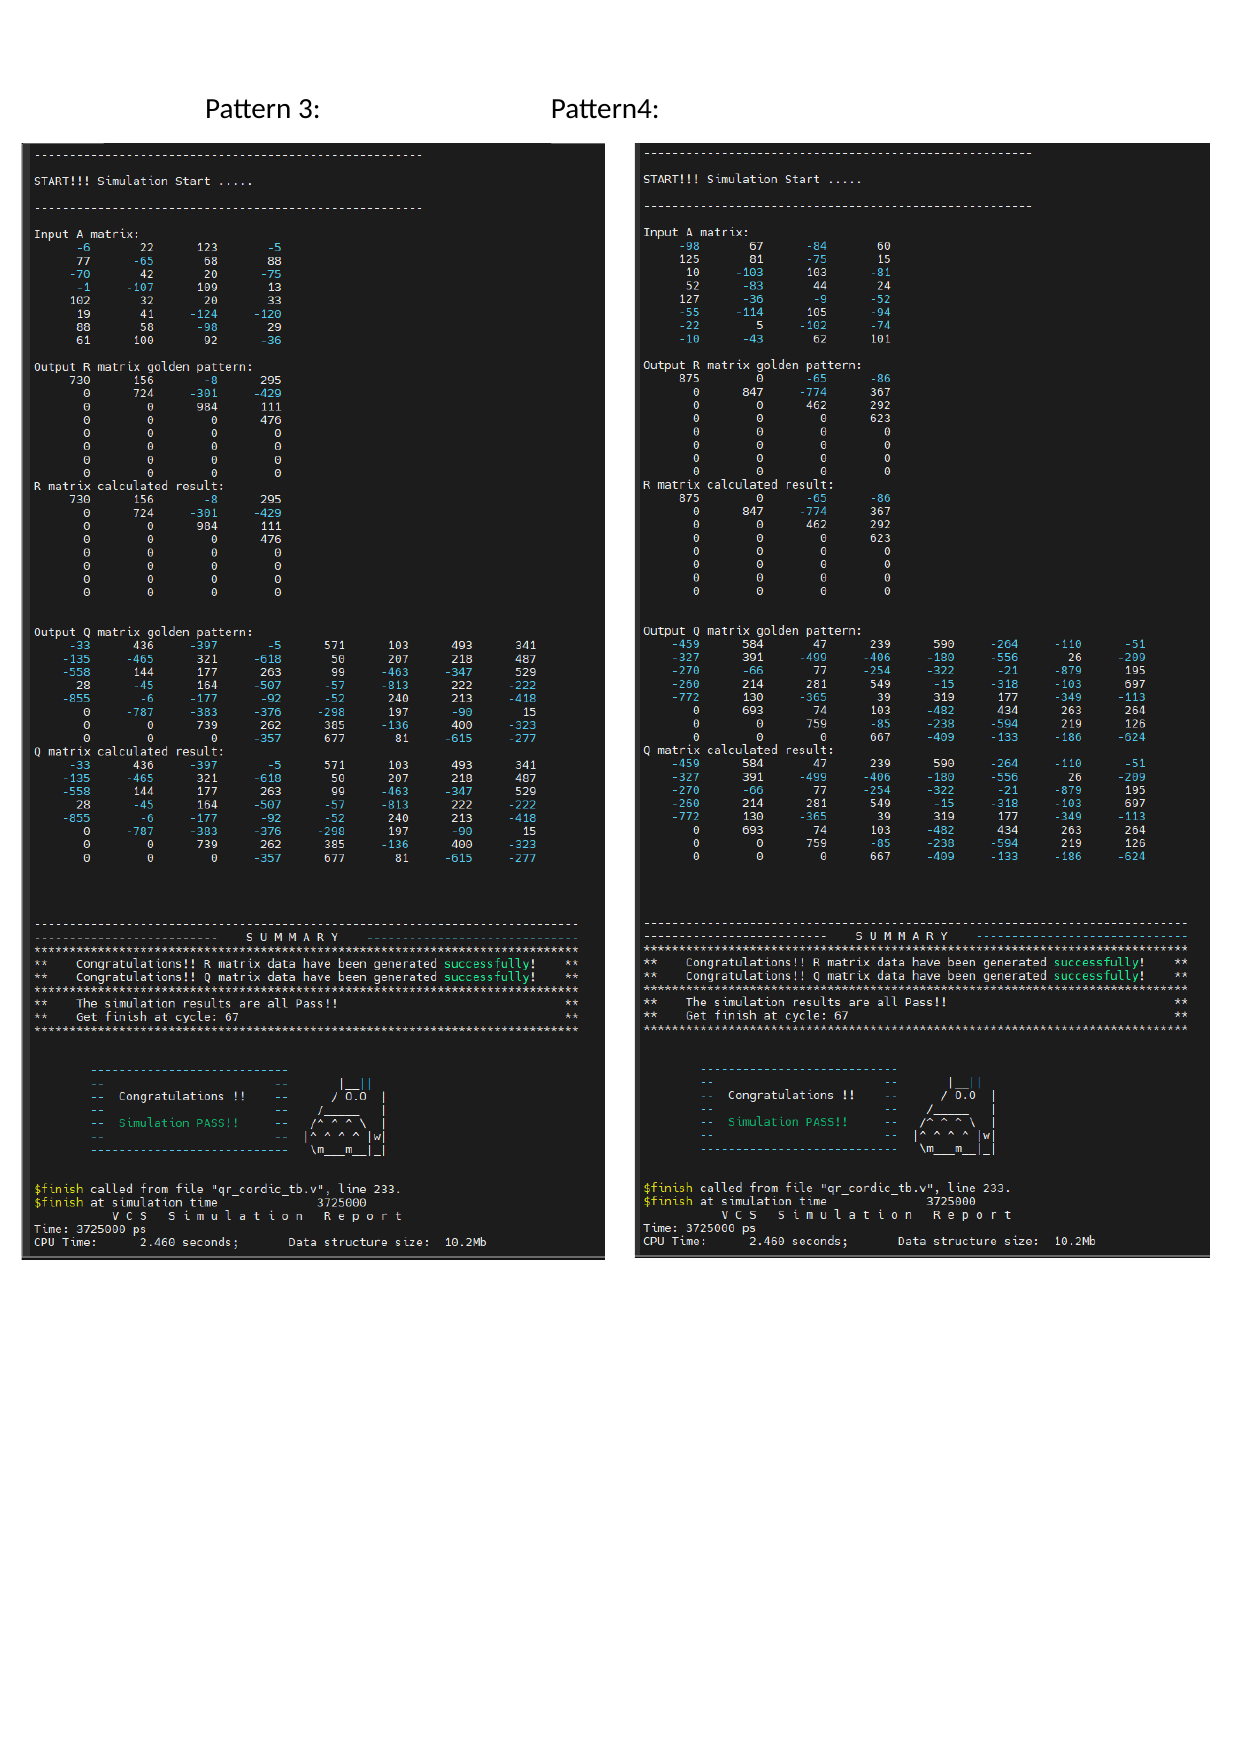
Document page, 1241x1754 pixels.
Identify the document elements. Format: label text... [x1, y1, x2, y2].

text Pattern 3: Pattern4: [59, 89, 1181, 127]
picture [21, 143, 605, 1260]
picture [634, 143, 1210, 1258]
